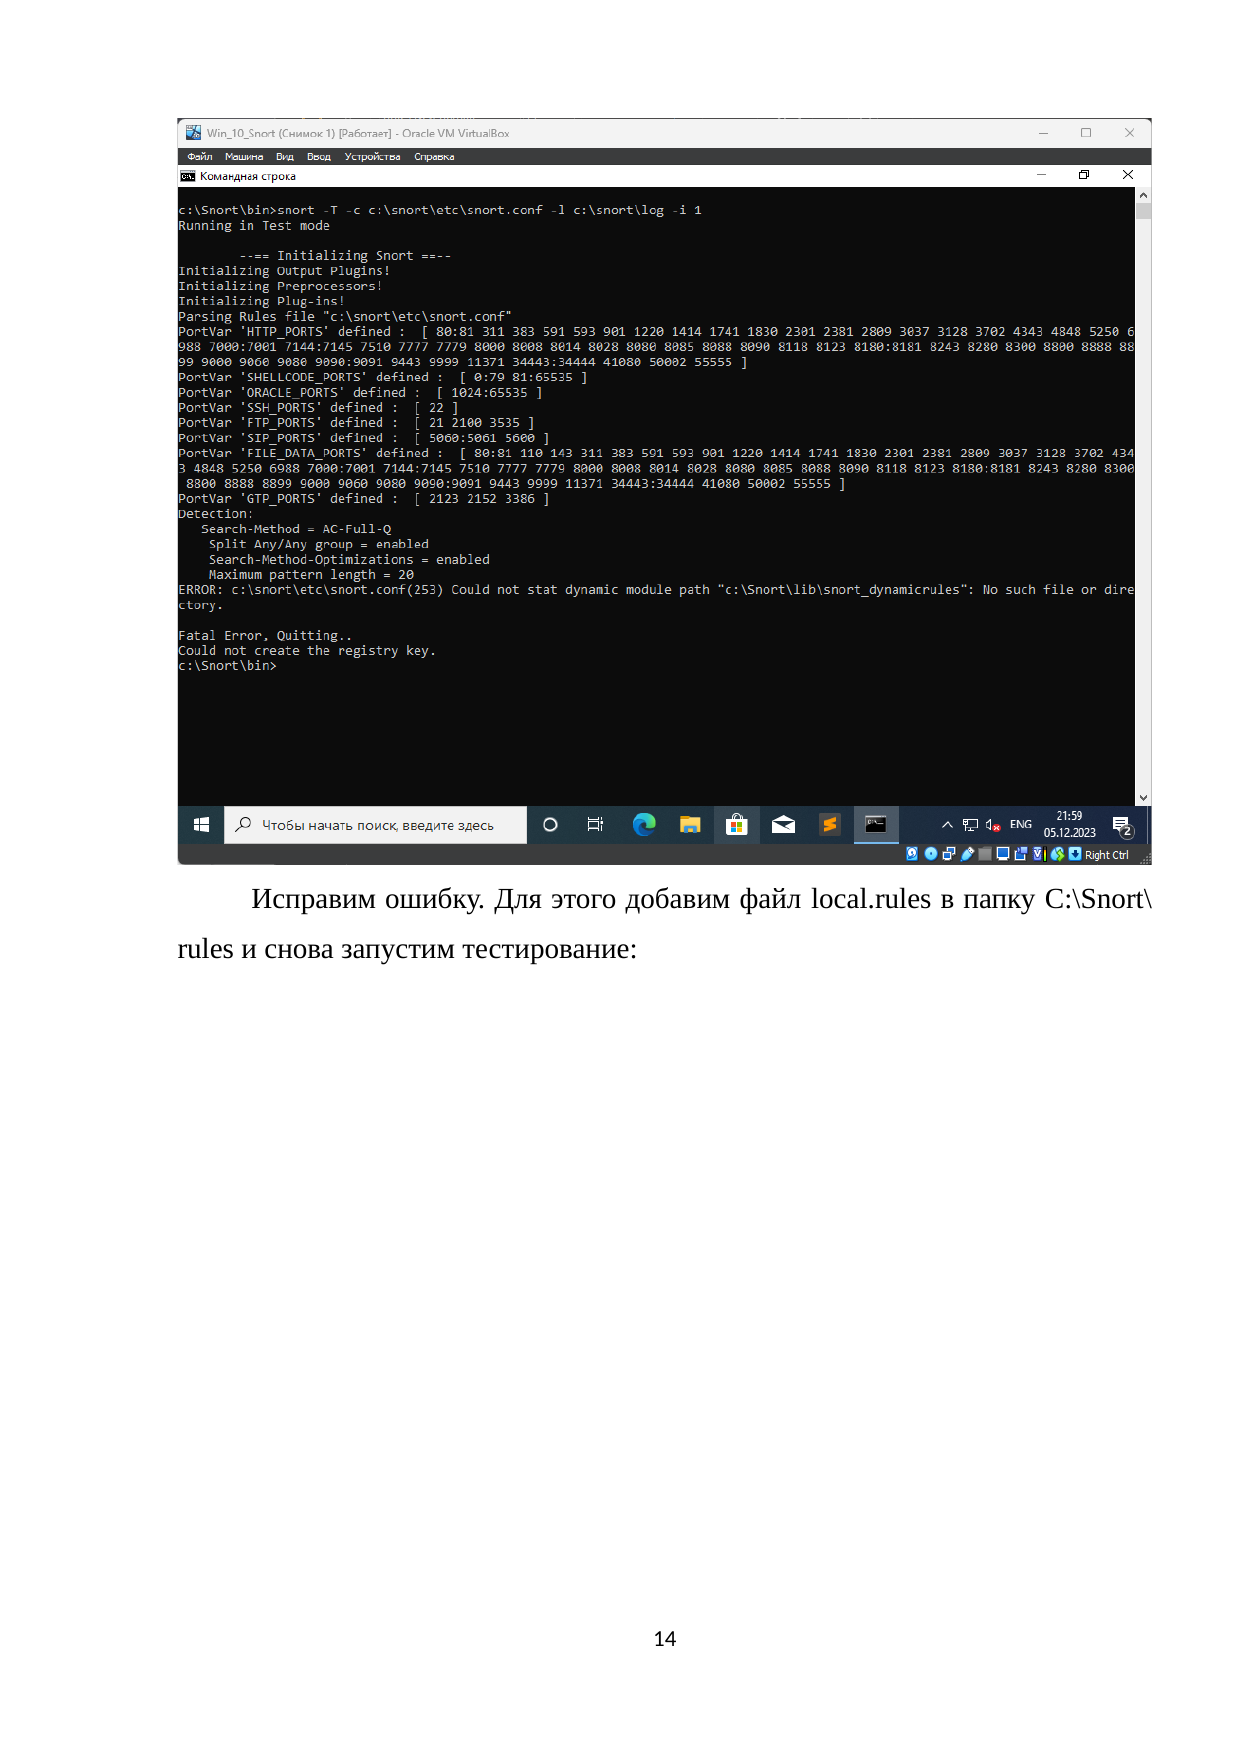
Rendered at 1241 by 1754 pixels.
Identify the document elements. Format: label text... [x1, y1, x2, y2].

picture [177, 118, 1152, 865]
text Исправим ошибку. Для этого добавим файл local.rules в папку C:\Snort\rules и снова запустим тестирование: [177, 881, 1152, 965]
